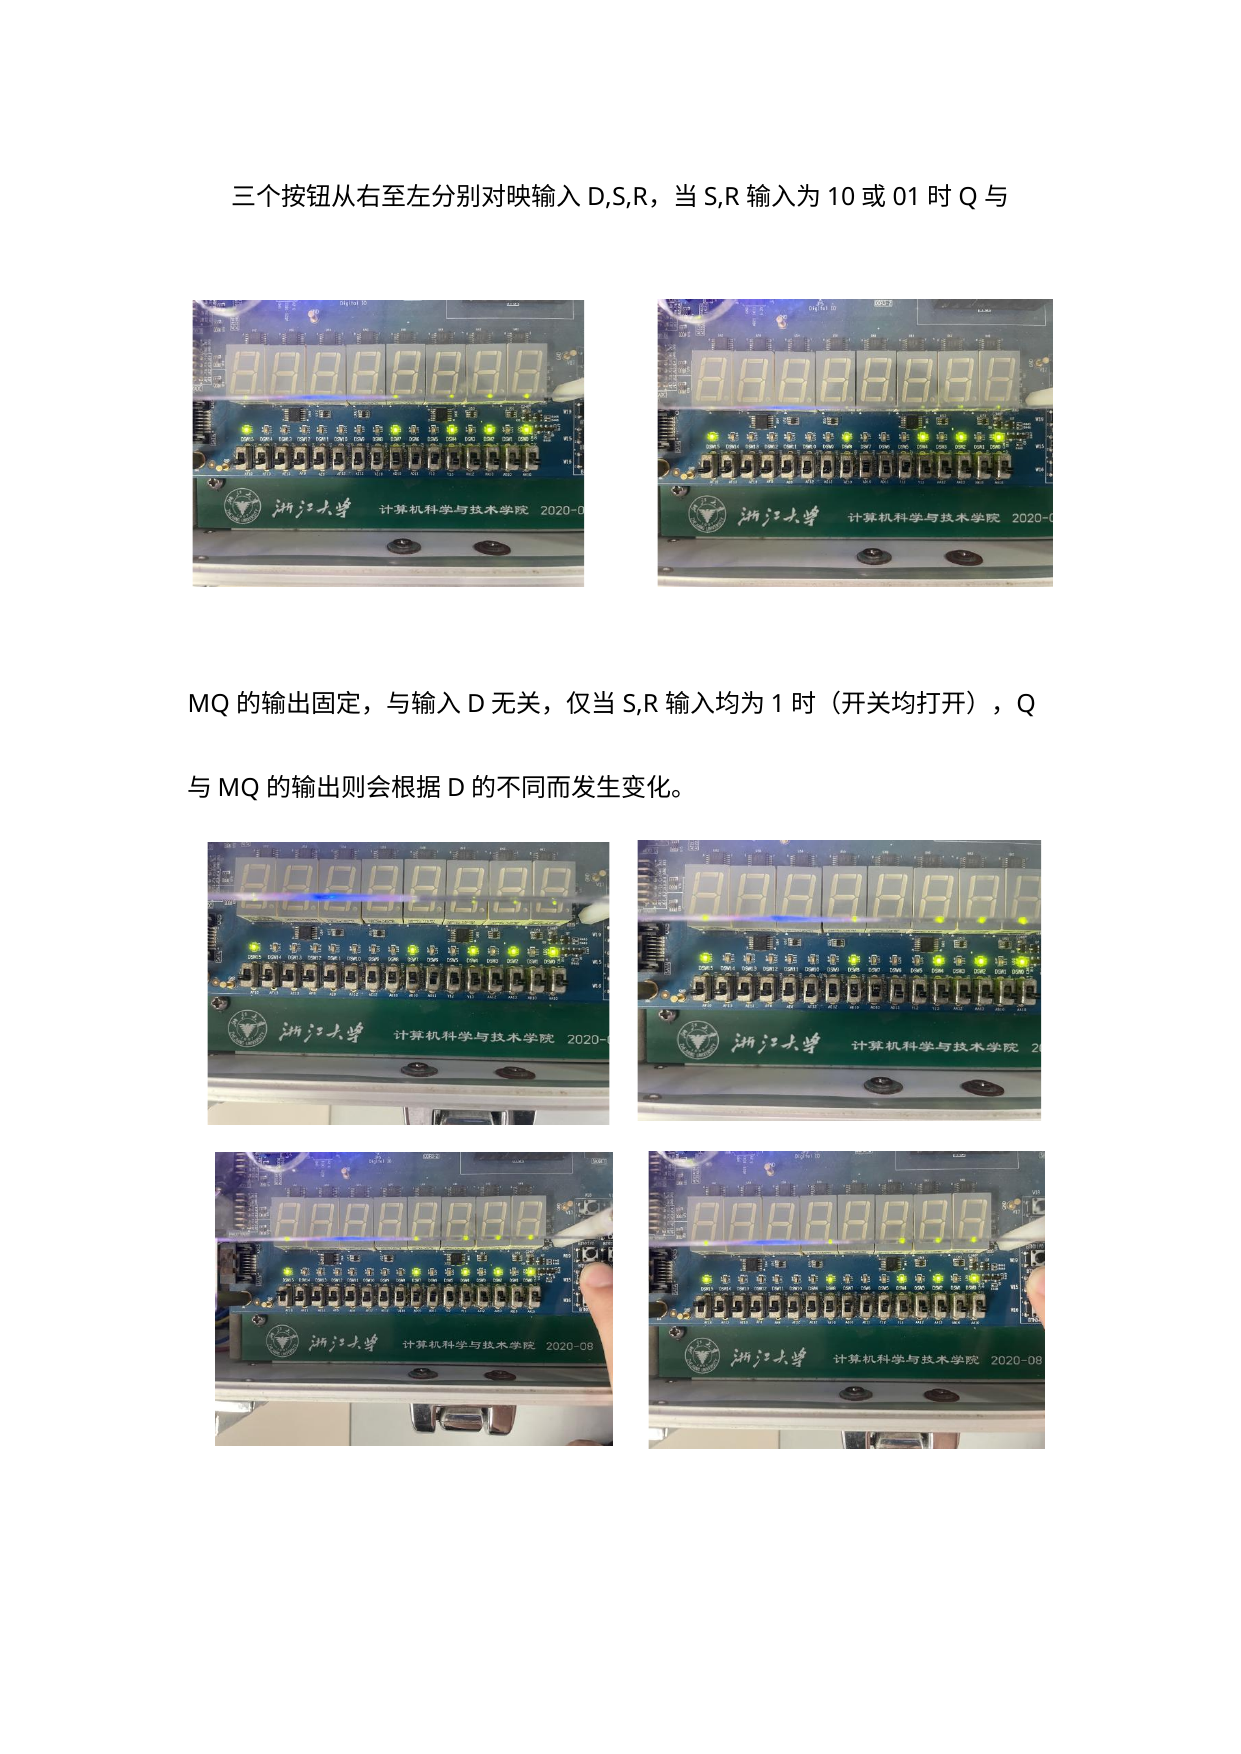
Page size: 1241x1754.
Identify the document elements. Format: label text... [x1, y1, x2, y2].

picture [207, 842, 610, 1125]
picture [192, 300, 585, 587]
picture [215, 1152, 613, 1446]
picture [648, 1151, 1045, 1449]
picture [657, 299, 1053, 587]
picture [637, 840, 1042, 1121]
